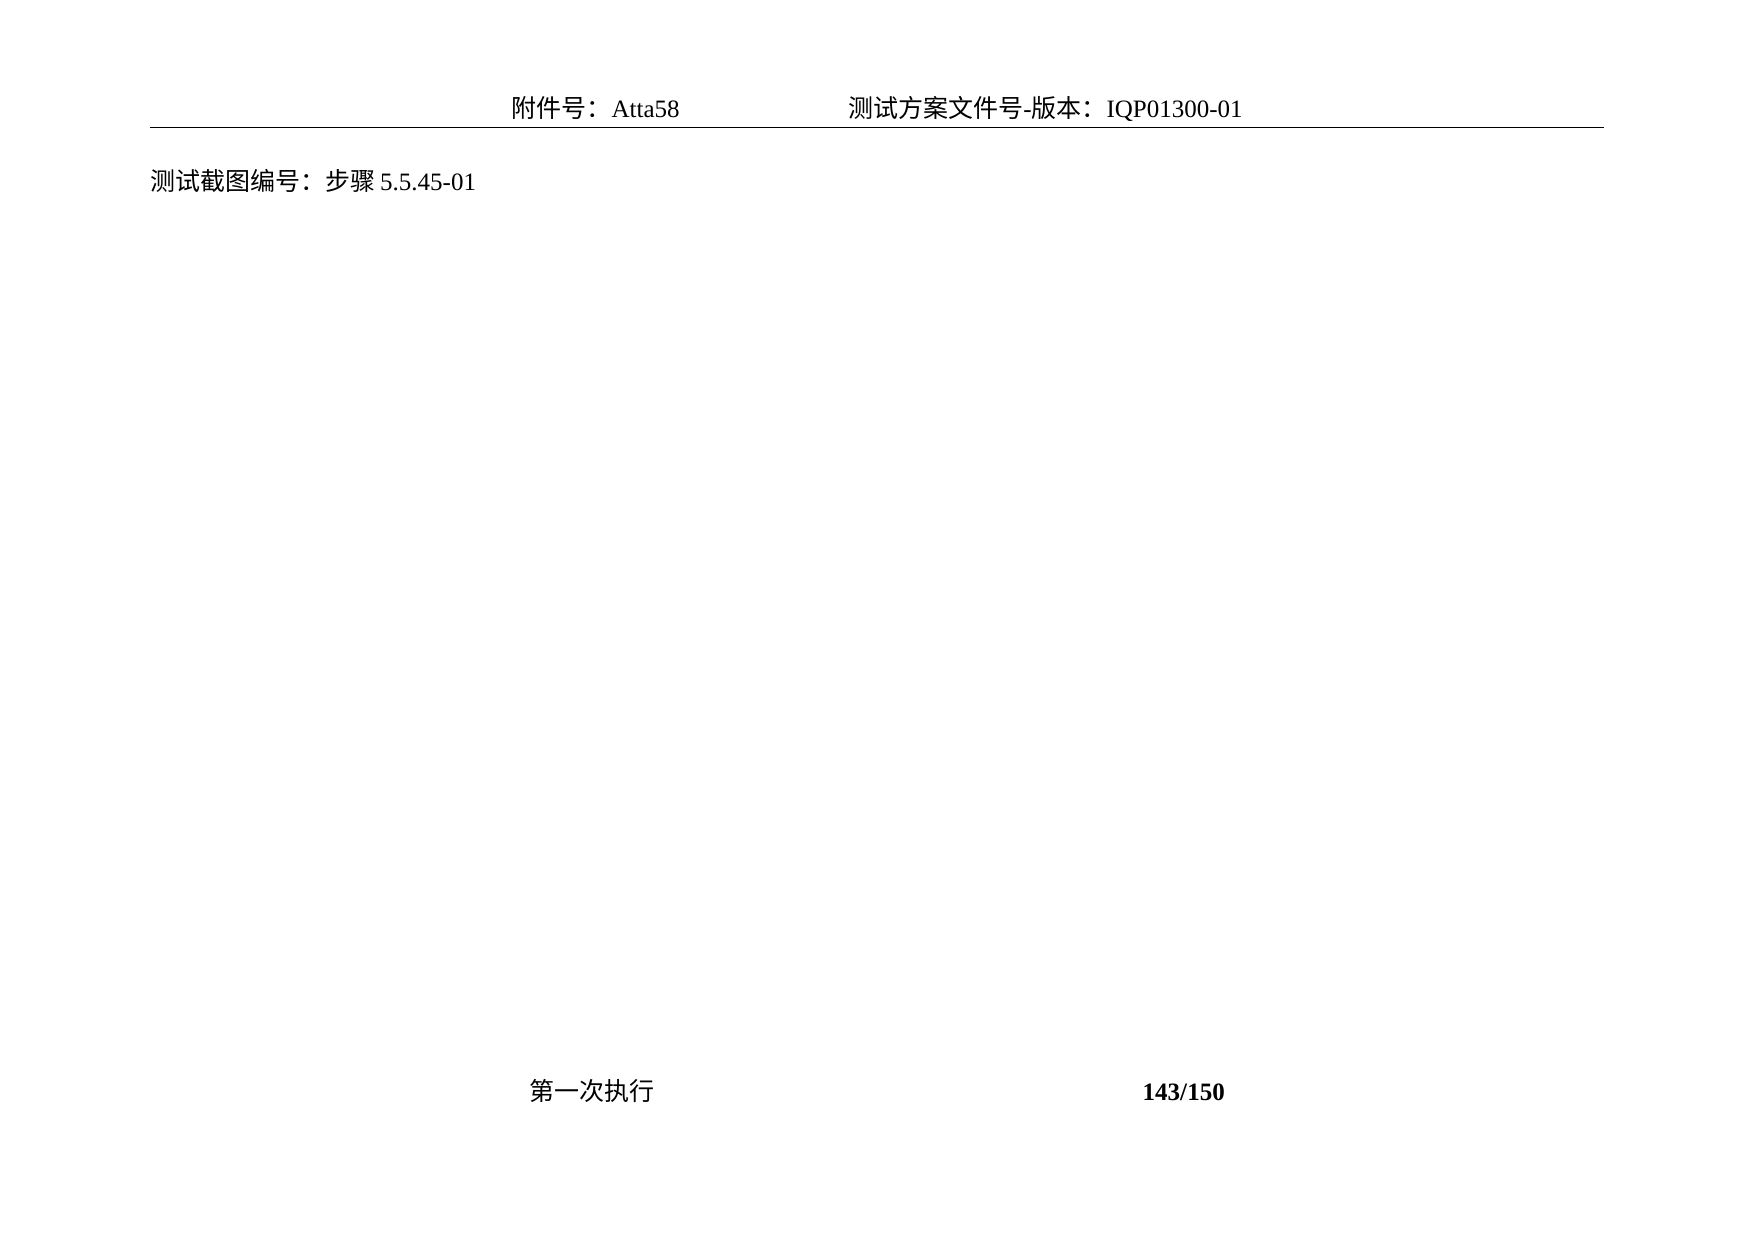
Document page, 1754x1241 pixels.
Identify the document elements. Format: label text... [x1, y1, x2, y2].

text 测试截图编号：步骤5.5.45-01 [150, 147, 1604, 212]
